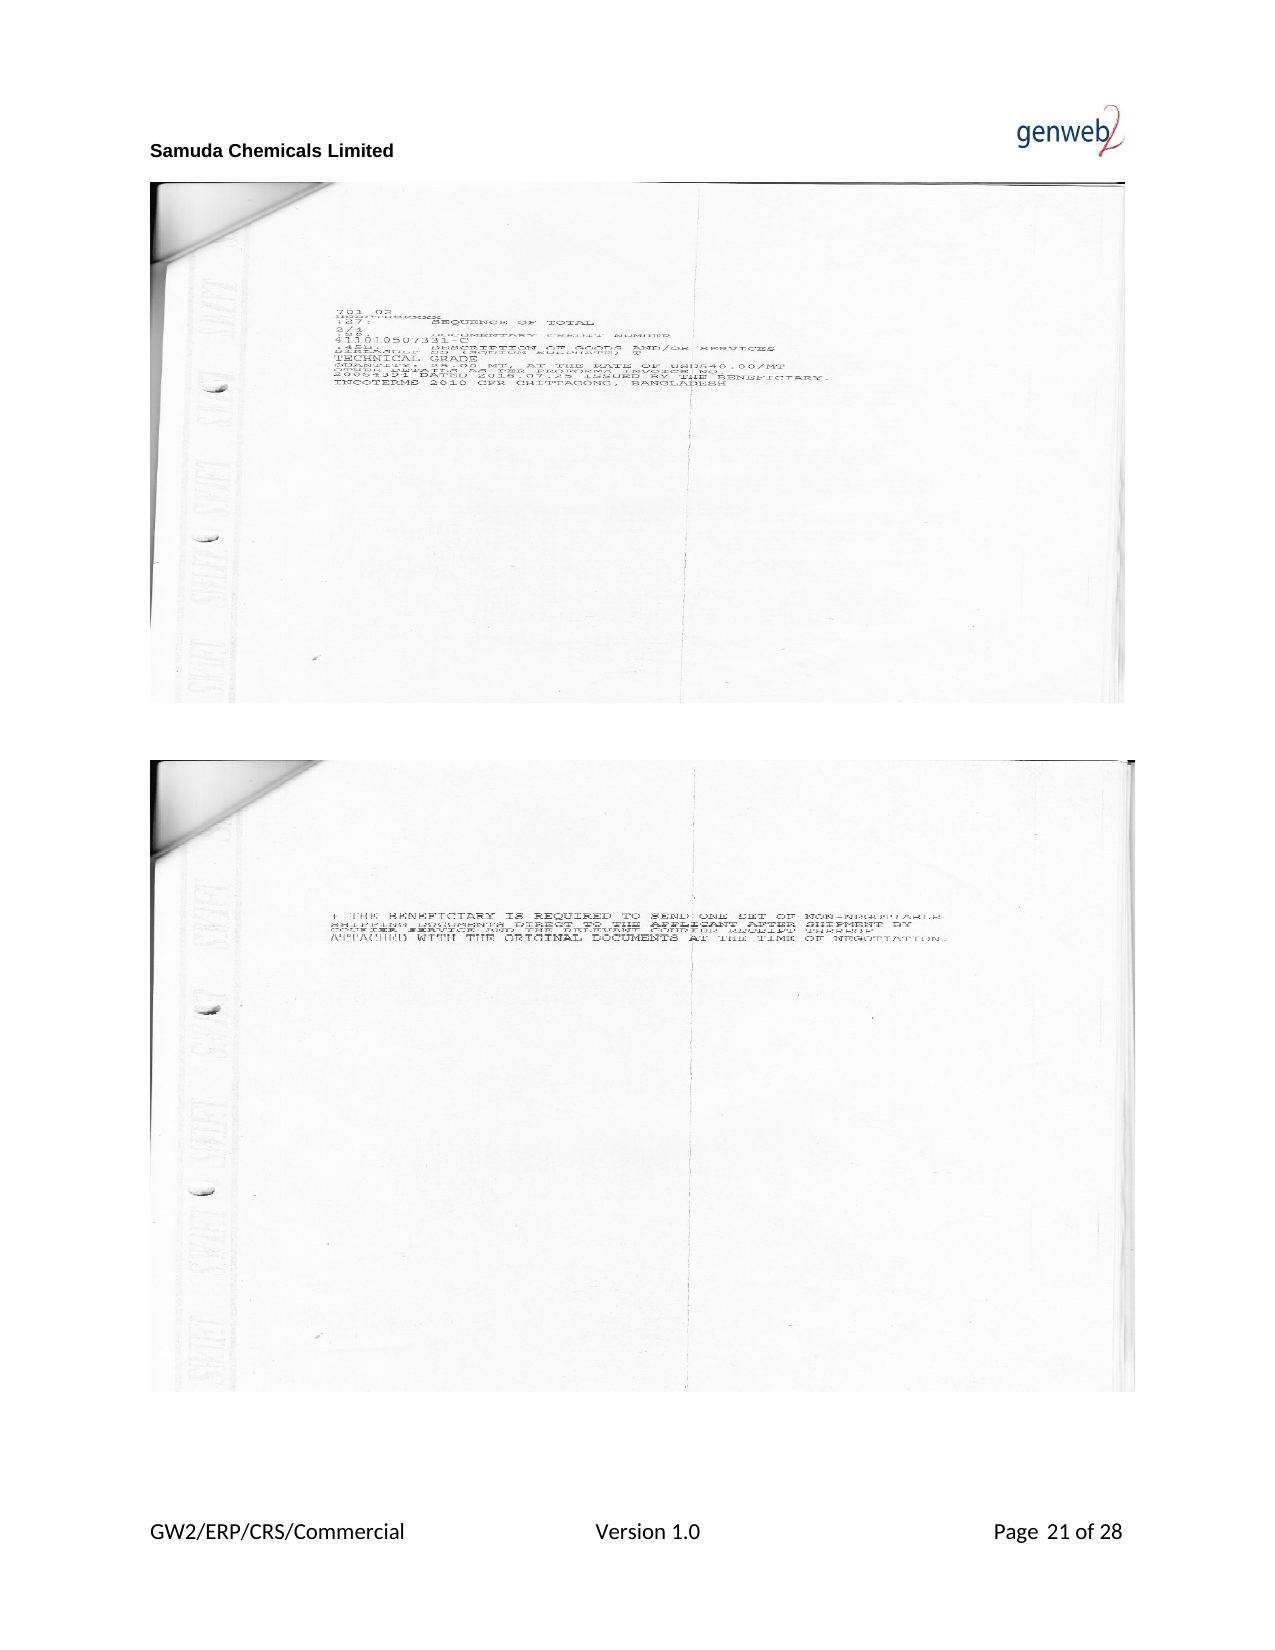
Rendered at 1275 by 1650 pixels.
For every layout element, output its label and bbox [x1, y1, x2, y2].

picture [150, 760, 1136, 1392]
picture [150, 182, 1125, 703]
picture [1017, 105, 1125, 158]
